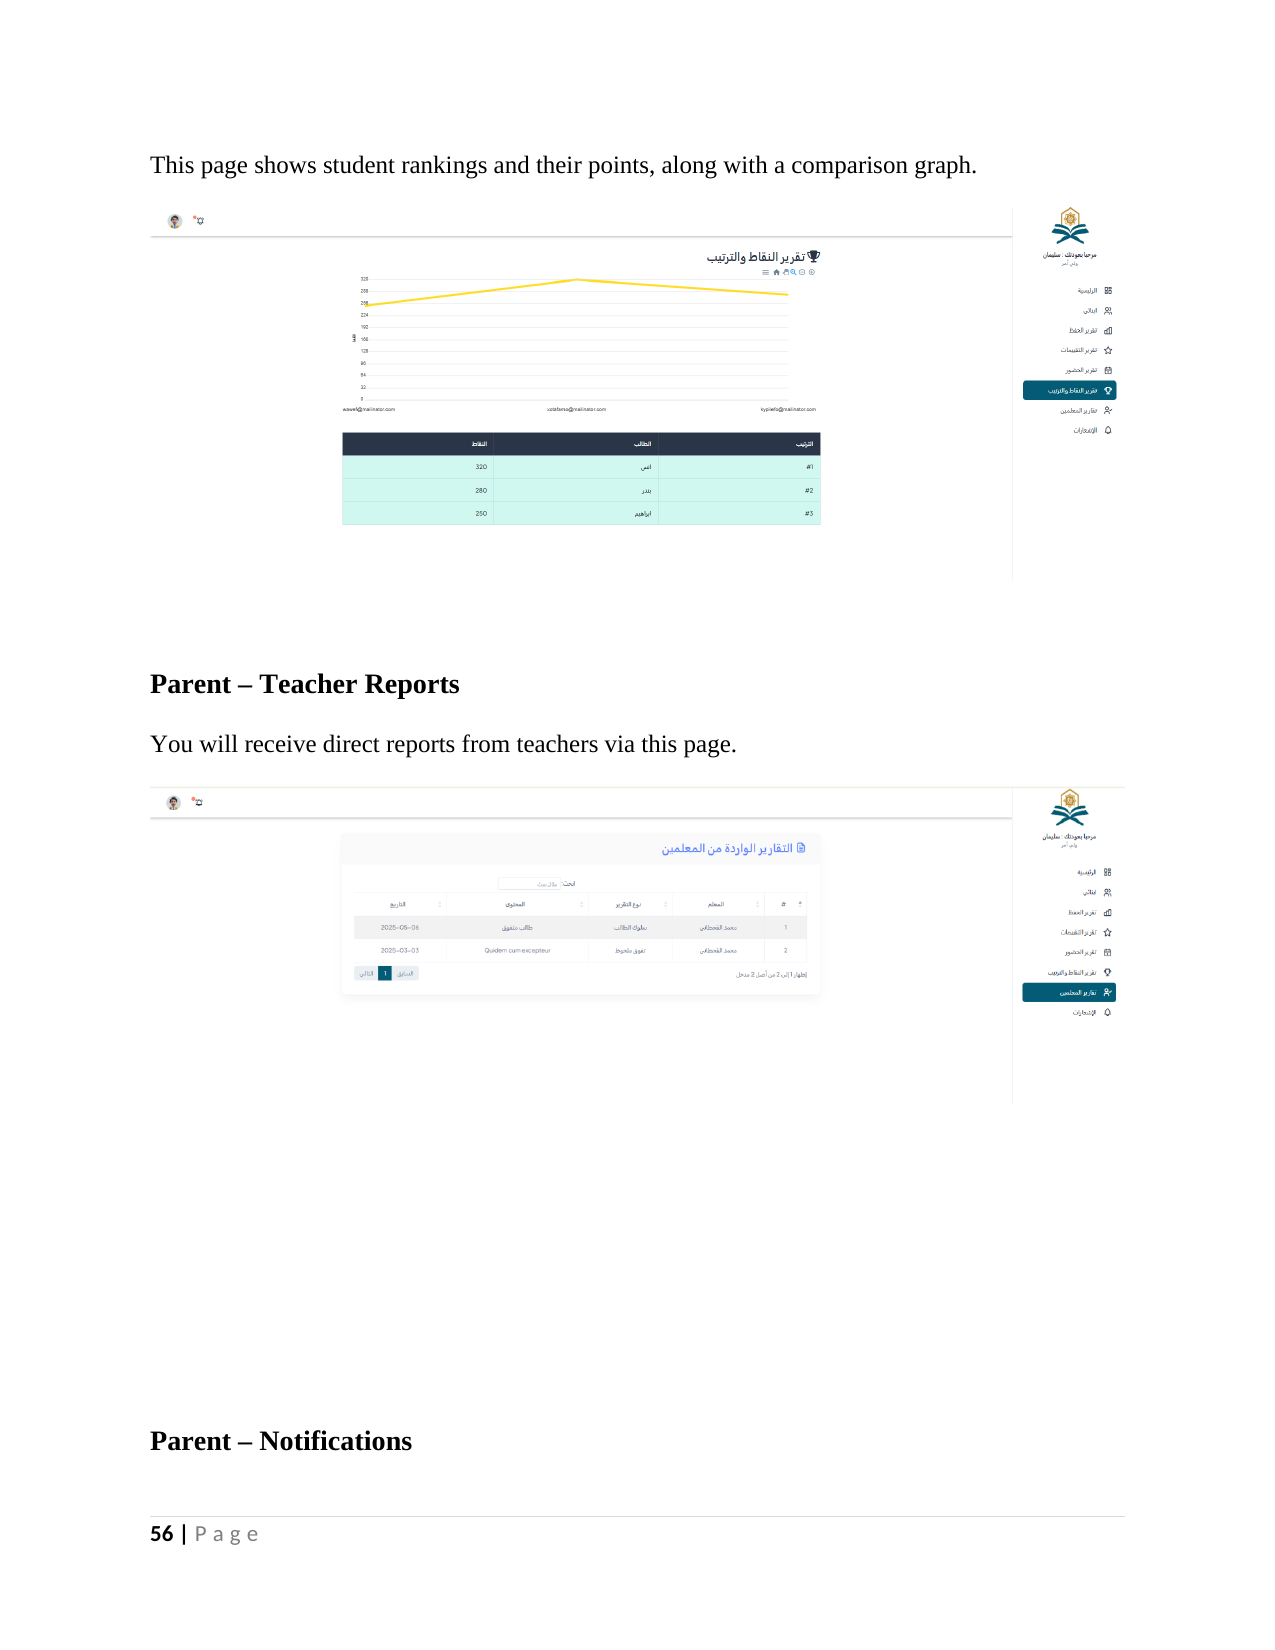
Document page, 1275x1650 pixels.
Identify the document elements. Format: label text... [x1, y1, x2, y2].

text This page shows student rankings and their points, along with a comparison graph. [150, 150, 1125, 179]
text Parent – Teacher Reports [150, 667, 1125, 700]
text Parent – Notifications [150, 1424, 1125, 1457]
text You will receive direct reports from teachers via this page. [150, 729, 1125, 758]
picture [150, 207, 1125, 581]
picture [150, 786, 1125, 1104]
